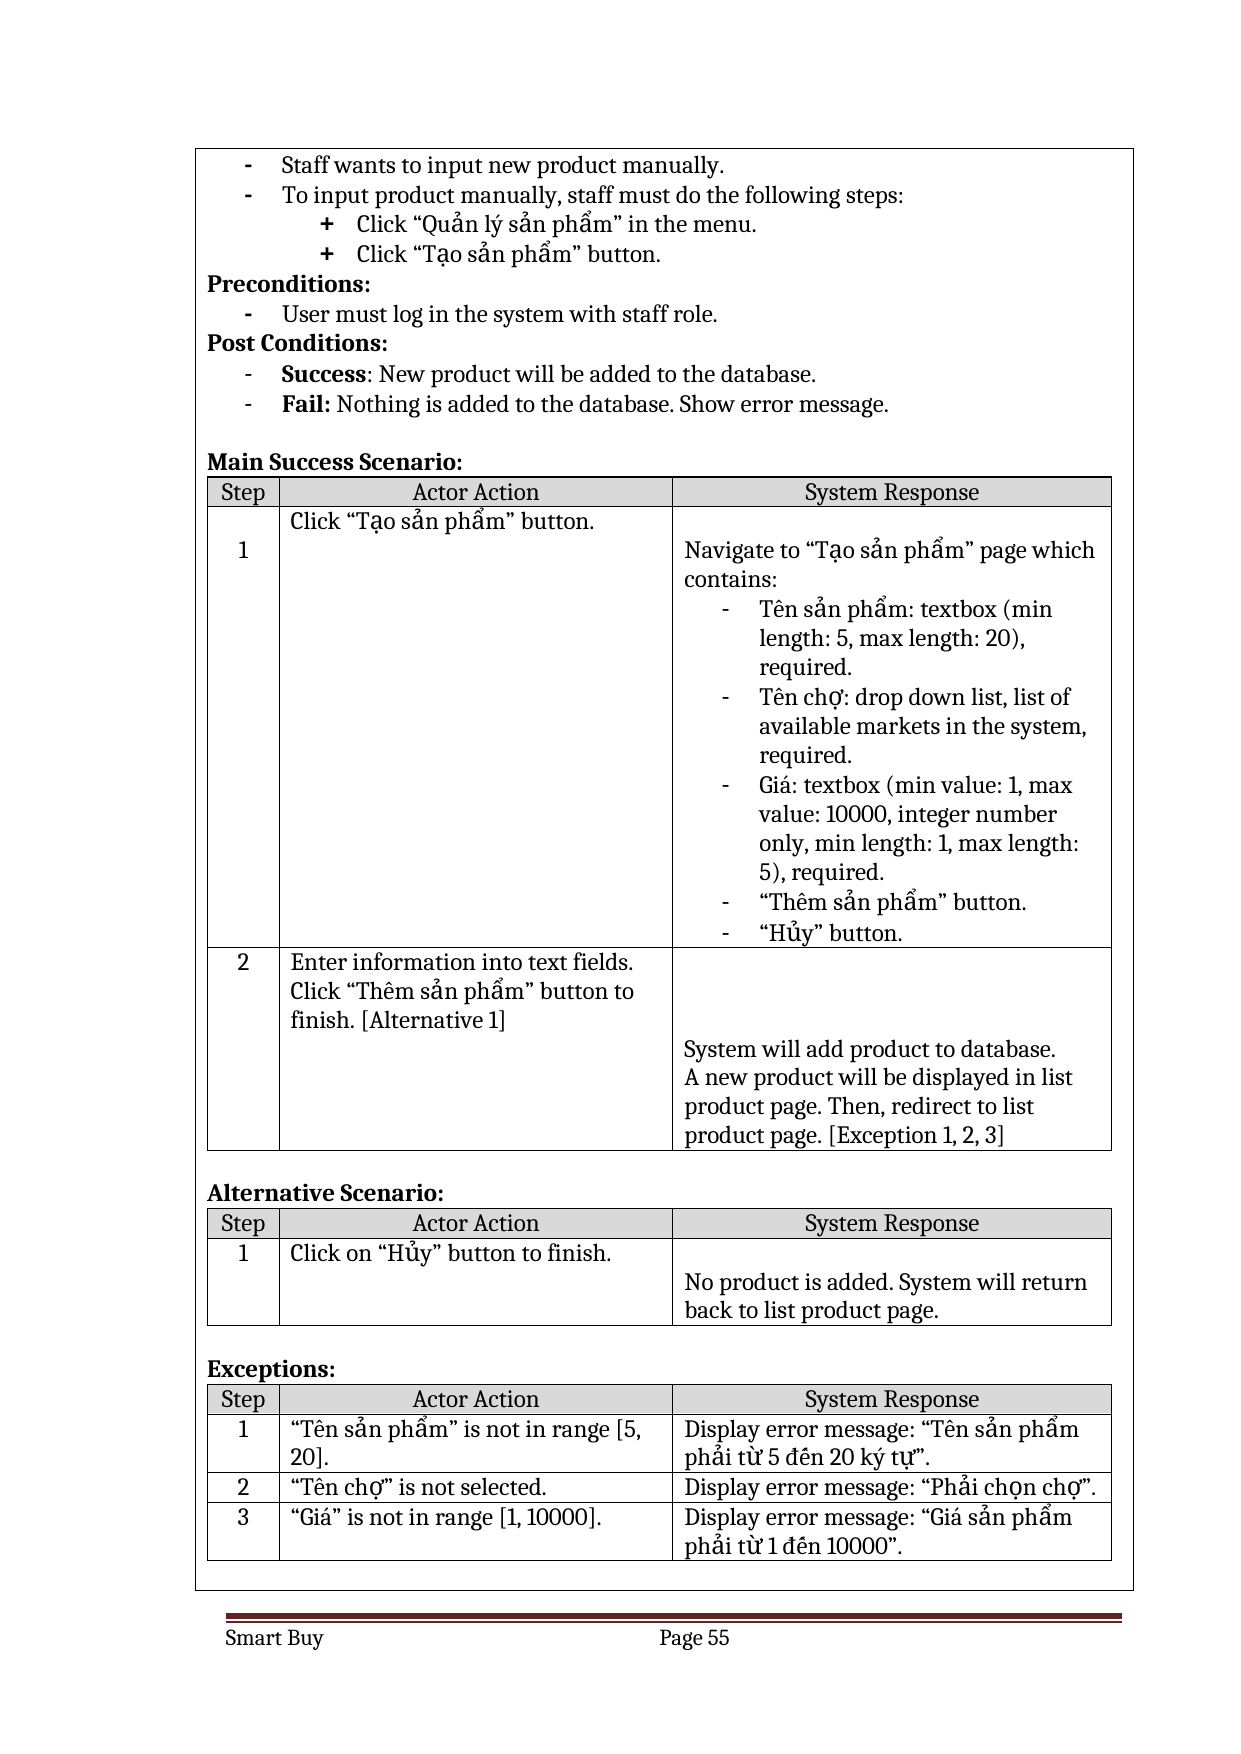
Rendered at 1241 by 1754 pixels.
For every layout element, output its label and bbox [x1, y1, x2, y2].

table_cell [196, 149, 1133, 1590]
